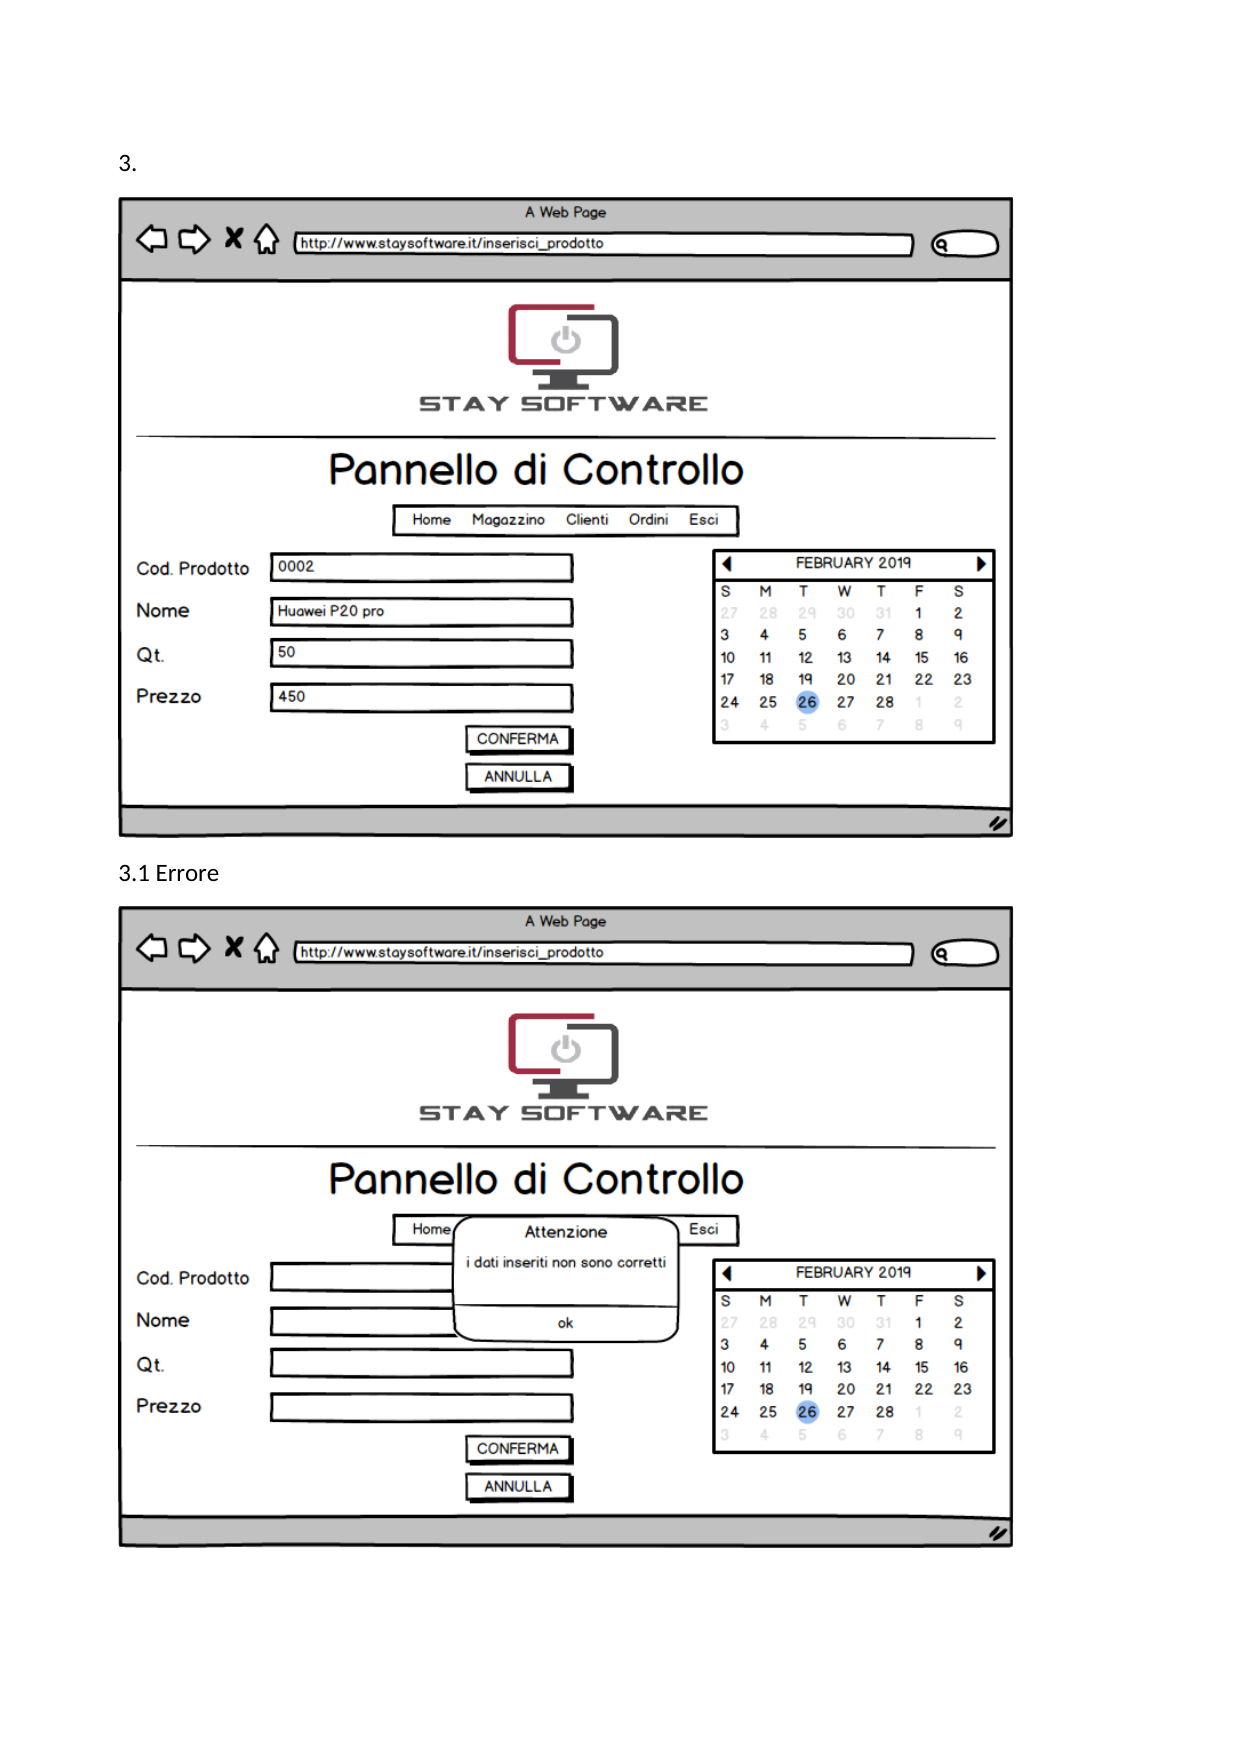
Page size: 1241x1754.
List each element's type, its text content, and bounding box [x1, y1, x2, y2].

text 3.1 Errore [118, 857, 1122, 887]
picture [118, 906, 1014, 1548]
text 3. [118, 148, 1122, 178]
picture [118, 197, 1014, 838]
